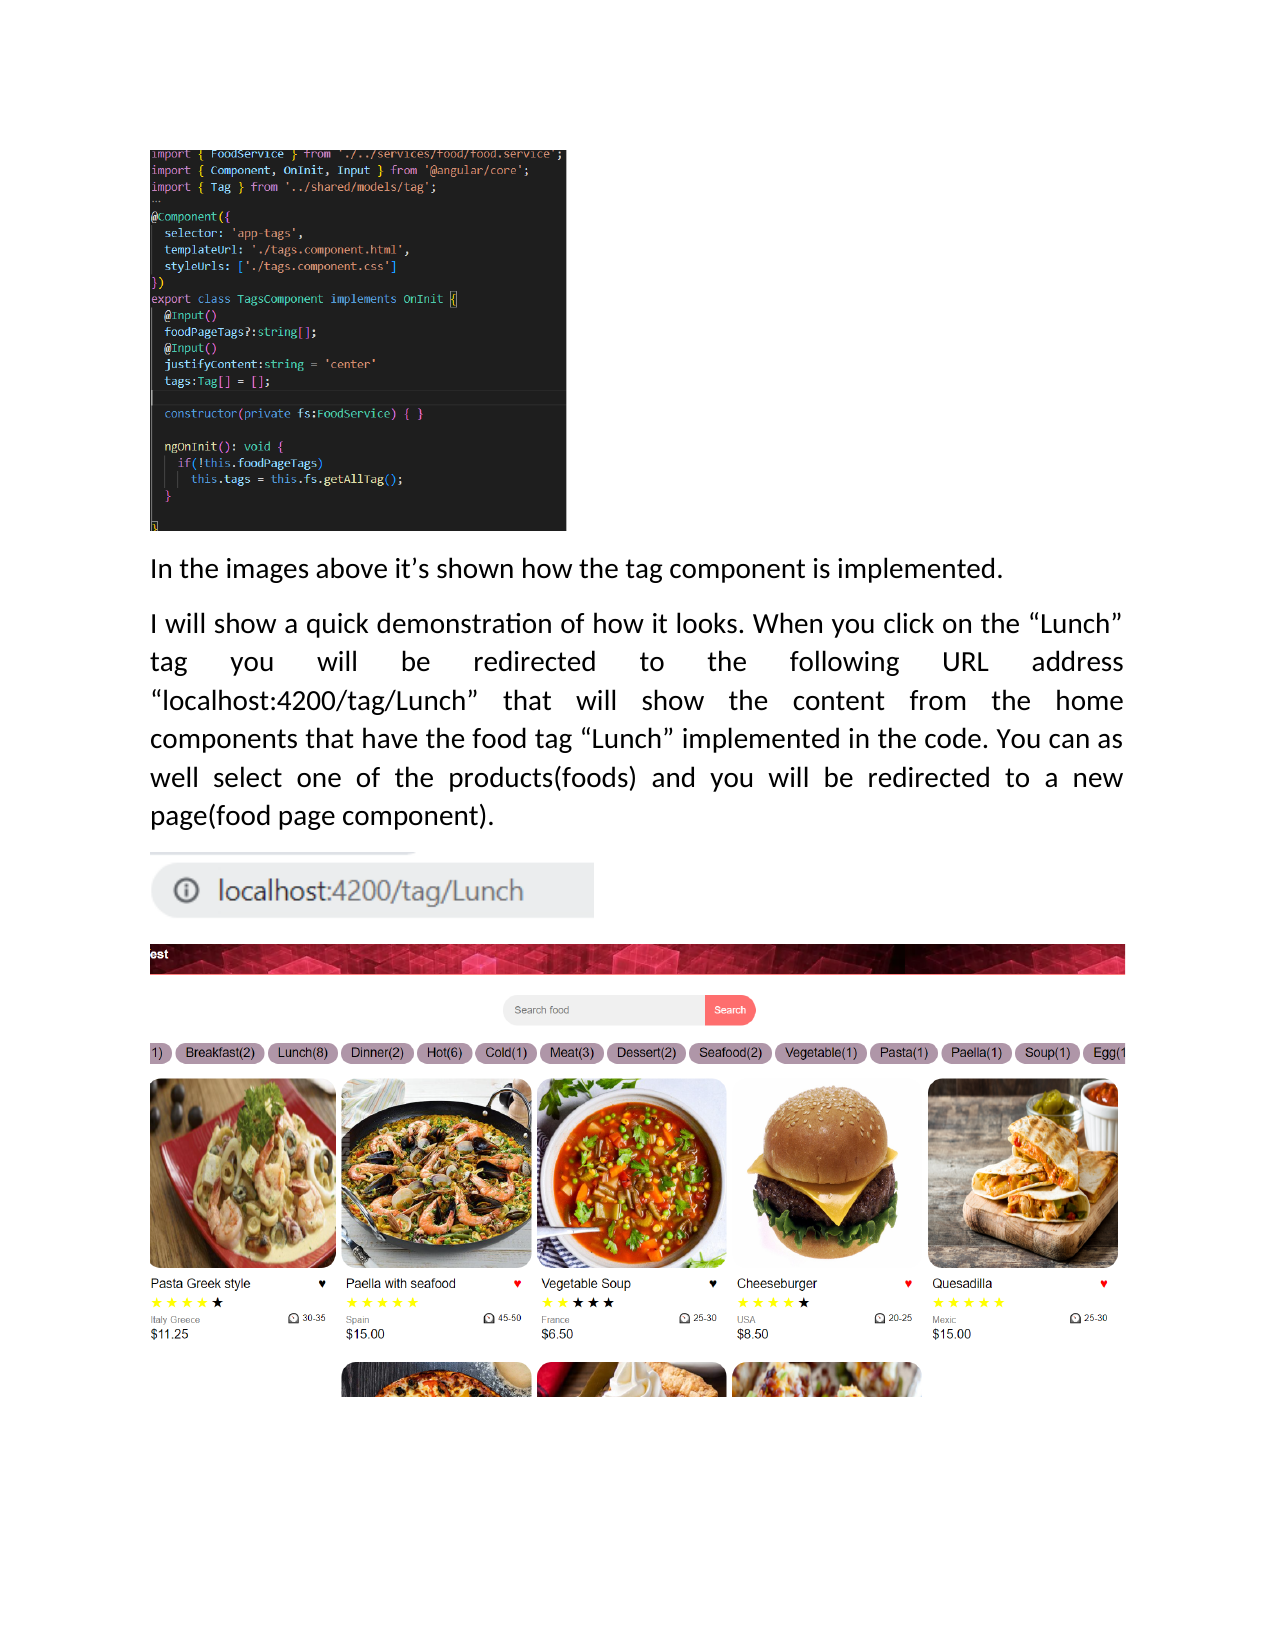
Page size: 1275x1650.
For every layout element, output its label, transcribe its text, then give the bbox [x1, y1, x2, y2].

text In the images above it’s shown how the tag component is implemented. [150, 550, 1125, 586]
picture [150, 852, 594, 926]
picture [150, 150, 567, 531]
picture [150, 944, 1125, 1397]
text I will show a quick demonstration of how it looks. When you click on the “Lunch” tag you will be redirected to the following URL address “localhost:4200/tag/Lunch” that will show the content from the home components that have the food tag “Lunch” implemented in the code. You can as well select one of the products(foods) and you will be redirected to a new page(food page component). [150, 605, 1125, 833]
